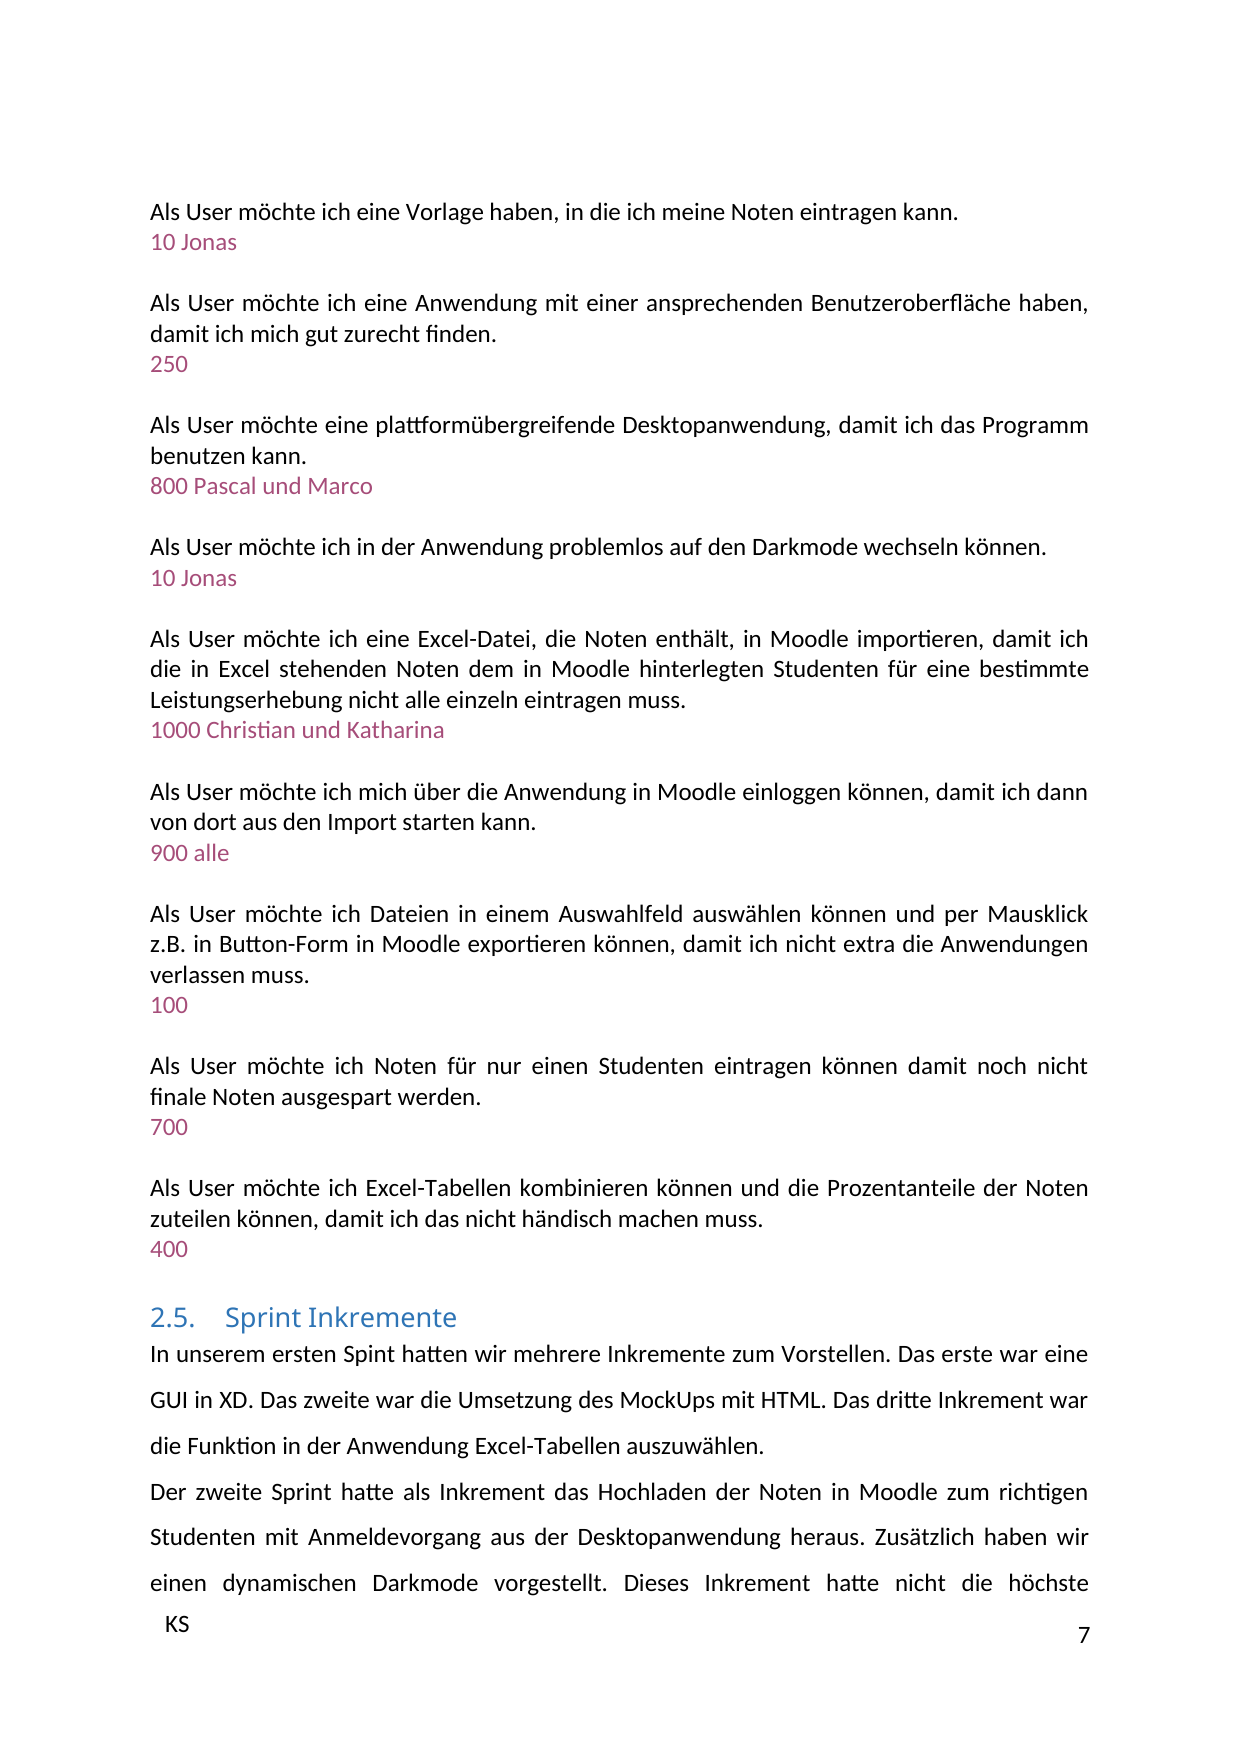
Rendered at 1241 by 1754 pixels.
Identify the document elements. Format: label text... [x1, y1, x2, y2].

text 10 Jonas [150, 226, 1090, 257]
text Als User möchte ich Noten für nur einen Studenten eintragen können damit noch nicht finale Noten ausgespart werden. [150, 1050, 1090, 1111]
text 800 Pascal und Marco [150, 470, 1090, 501]
text Als User möchte ich eine Vorlage haben, in die ich meine Noten eintragen kann. [150, 196, 1090, 226]
text Als User möchte ich mich über die Anwendung in Moodle einloggen können, damit ich dann von dort aus den Import starten kann. [150, 776, 1090, 837]
text Als User möchte ich Dateien in einem Auswahlfeld auswählen können und per Mausklick z.B. in Button-Form in Moodle exportieren können, damit ich nicht extra die Anwendungen verlassen muss. [150, 898, 1090, 989]
text 1000 Christian und Katharina [150, 714, 1090, 745]
text Als User möchte ich in der Anwendung problemlos auf den Darkmode wechseln können. [150, 531, 1090, 562]
subtitle Sprint Inkremente [150, 1299, 1090, 1336]
text 700 [150, 1111, 1090, 1142]
text 10 Jonas [150, 562, 1090, 592]
text Als User möchte ich eine Anwendung mit einer ansprechenden Benutzeroberfläche haben, damit ich mich gut zurecht finden. [150, 287, 1090, 348]
text 400 [150, 1233, 1090, 1264]
text 100 [150, 989, 1090, 1020]
text In unserem ersten Spint hatten wir mehrere Inkremente zum Vorstellen. Das erste war eine GUI in XD. Das zweite war die Umsetzung des MockUps mit HTML. Das dritte Inkrement war die Funktion in der Anwendung Excel-Tabellen auszuwählen. [150, 1338, 1090, 1460]
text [150, 1476, 1090, 1598]
text 900 alle [150, 837, 1090, 867]
text Als User möchte eine plattformübergreifende Desktopanwendung, damit ich das Programm benutzen kann. [150, 409, 1090, 470]
text Als User möchte ich Excel-Tabellen kombinieren können und die Prozentanteile der Noten zuteilen können, damit ich das nicht händisch machen muss. [150, 1172, 1090, 1233]
text 250 [150, 348, 1090, 379]
text Als User möchte ich eine Excel-Datei, die Noten enthält, in Moodle importieren, damit ich die in Excel stehenden Noten dem in Moodle hinterlegten Studenten für eine bestimmte Leistungserhebung nicht alle einzeln eintragen muss. [150, 623, 1090, 714]
